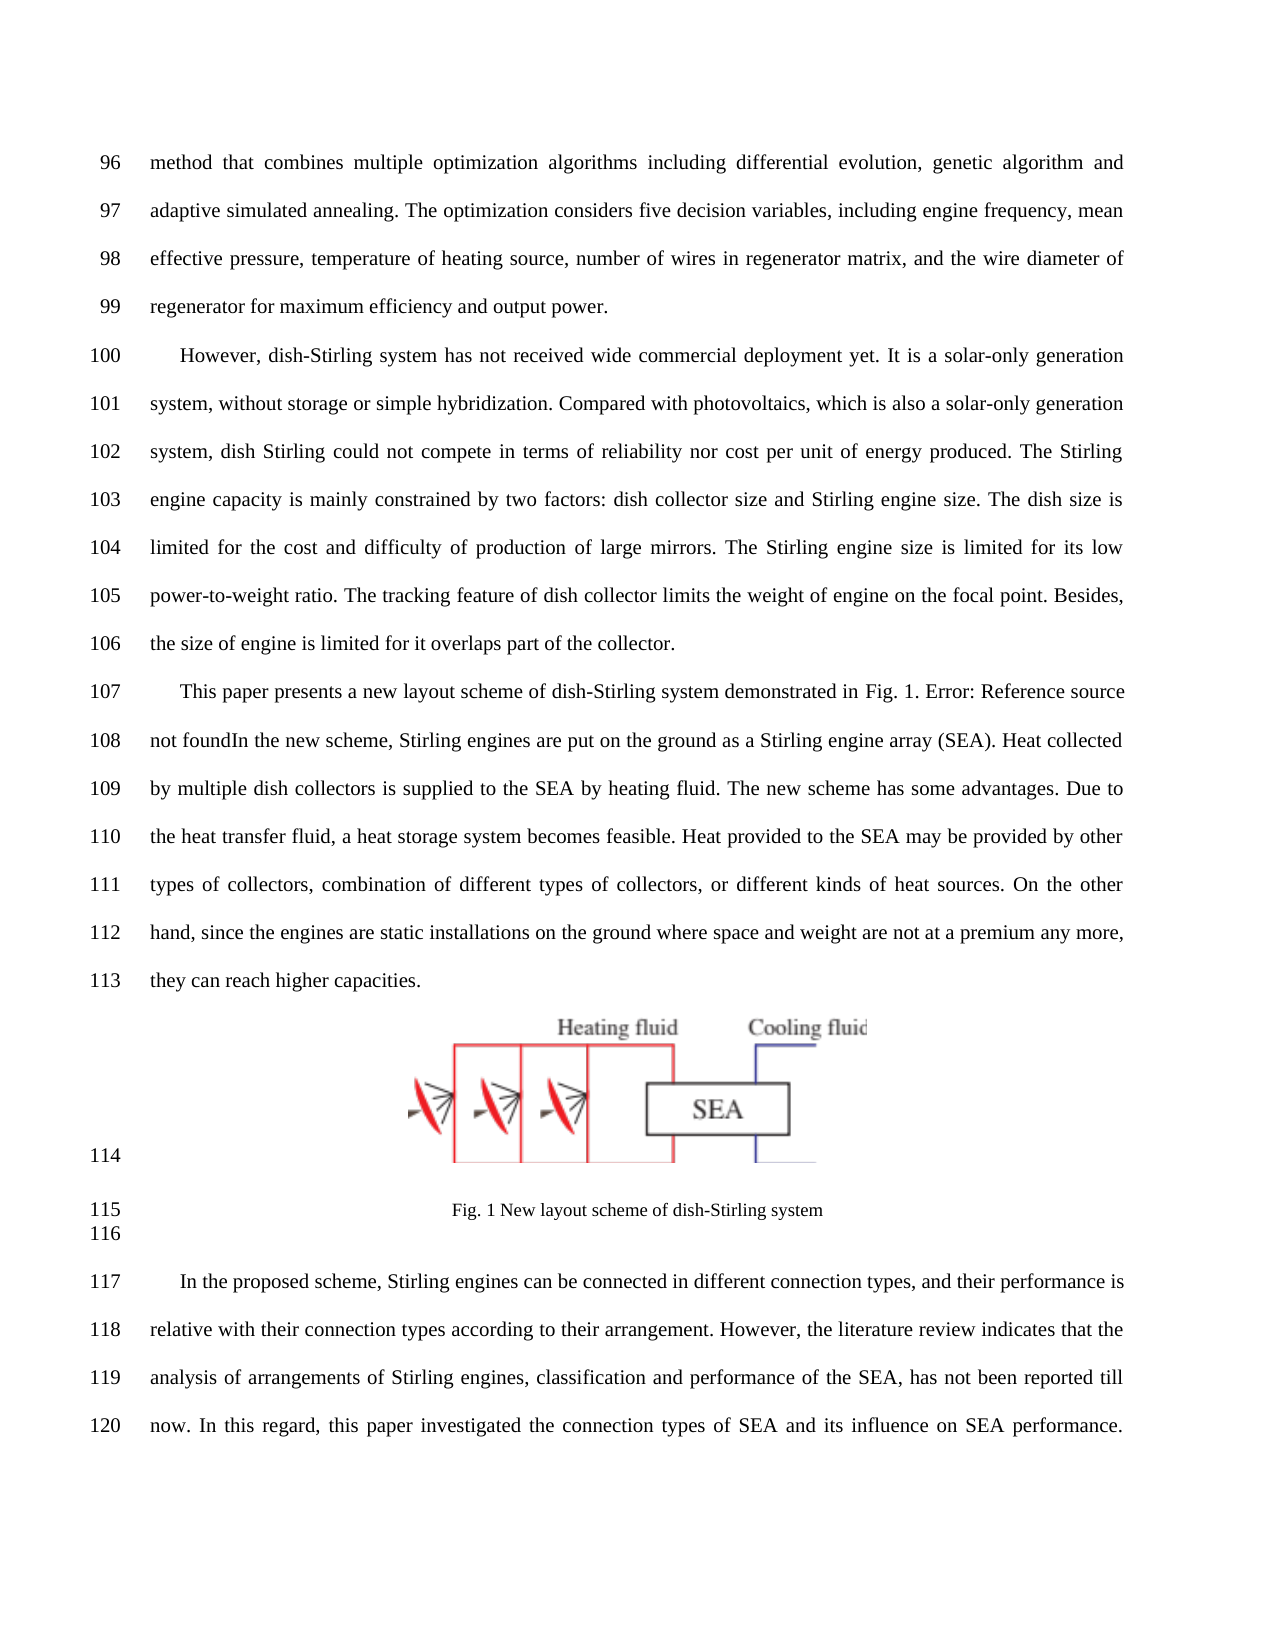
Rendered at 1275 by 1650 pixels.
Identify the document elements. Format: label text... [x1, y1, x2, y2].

text However, dish-Stirling system has not received wide commercial deployment yet. It is a solar-only generation system, without storage or simple hybridization. Compared with photovoltaics, which is also a solar-only generation system, dish Stirling could not compete in terms of reliability nor cost per unit of energy produced. The Stirling engine capacity is mainly constrained by two factors: dish collector size and Stirling engine size. The dish size is limited for the cost and difficulty of production of large mirrors. The Stirling engine size is limited for its low power-to-weight ratio. The tracking feature of dish collector limits the weight of engine on the focal point. Besides, the size of engine is limited for it overlaps part of the collector. [150, 342, 1125, 655]
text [150, 150, 1125, 318]
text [150, 1269, 1125, 1437]
text Fig. 1 New layout scheme of dish-Stirling system [150, 1199, 1125, 1221]
